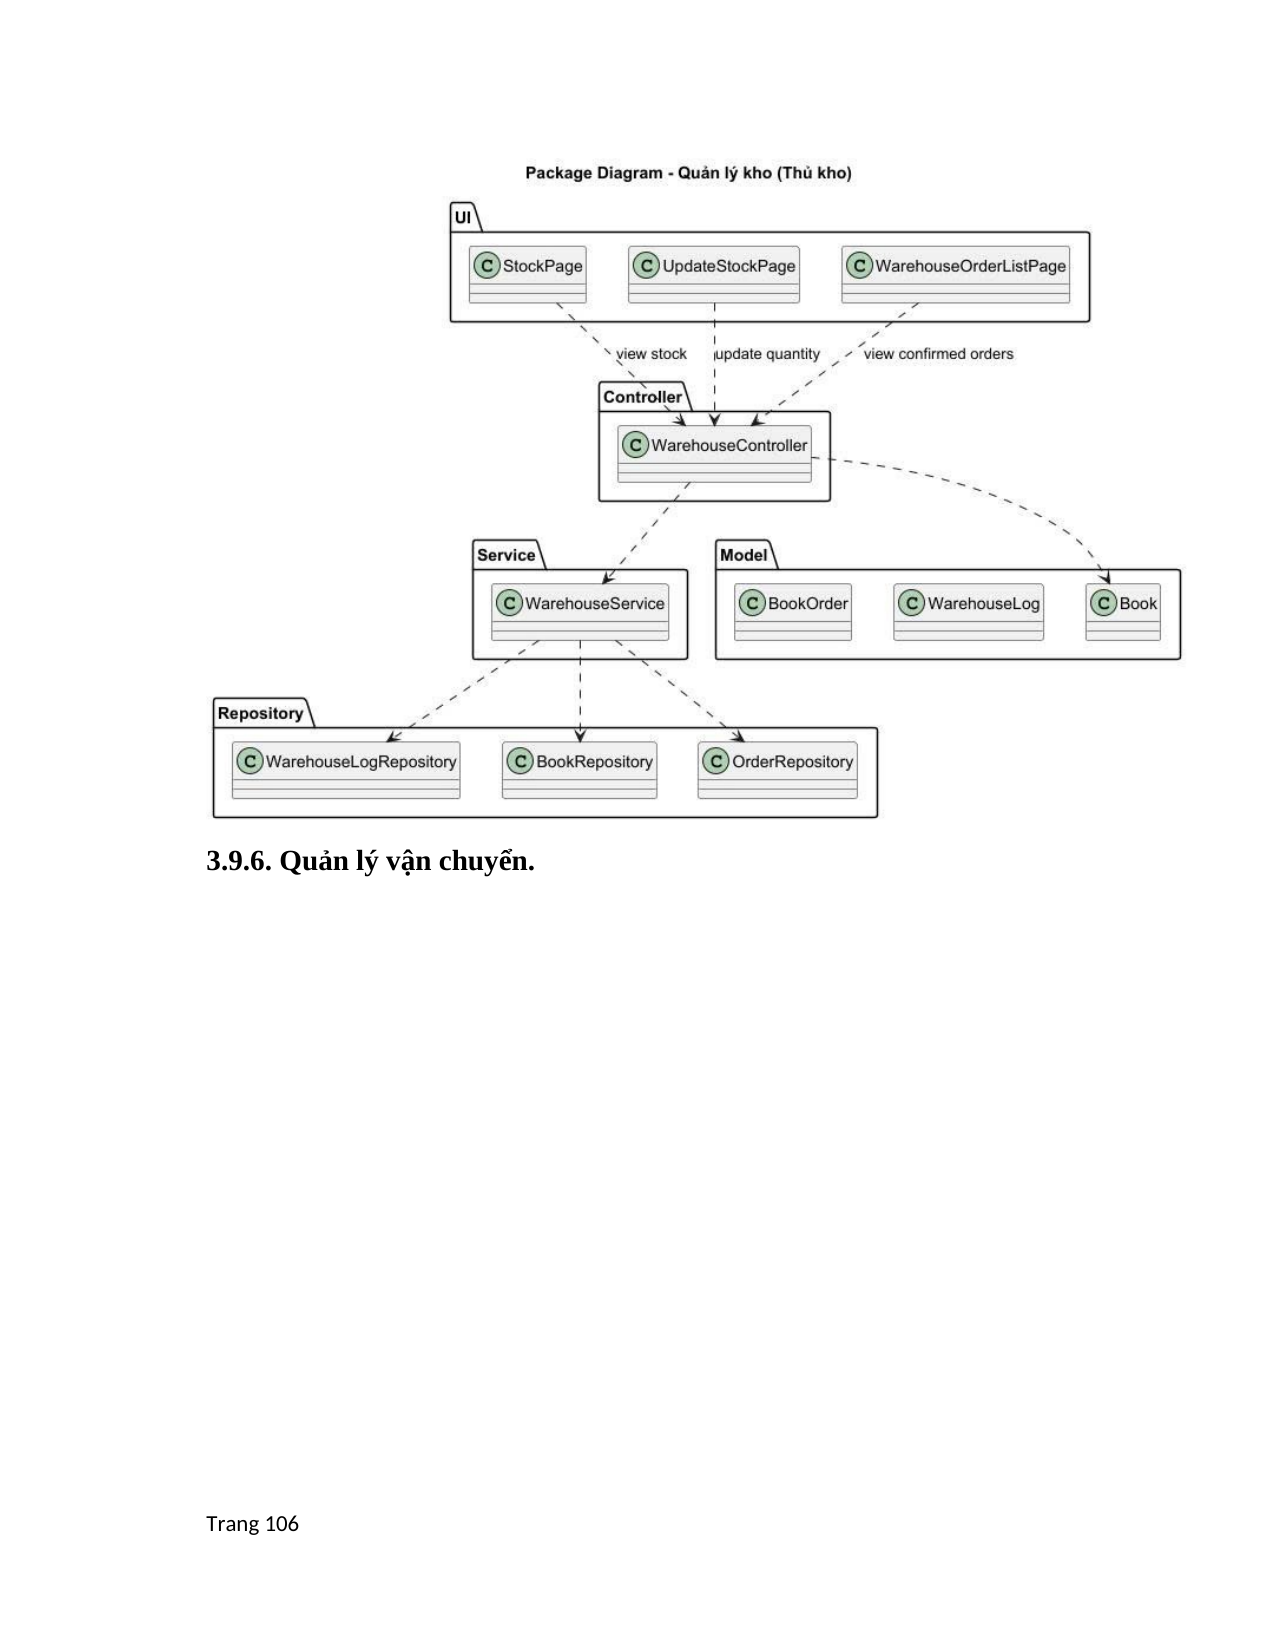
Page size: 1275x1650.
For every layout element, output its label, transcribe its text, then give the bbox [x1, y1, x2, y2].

picture [206, 150, 1187, 824]
text 3.9.6. Quản lý vận chuyển. [206, 843, 1187, 877]
